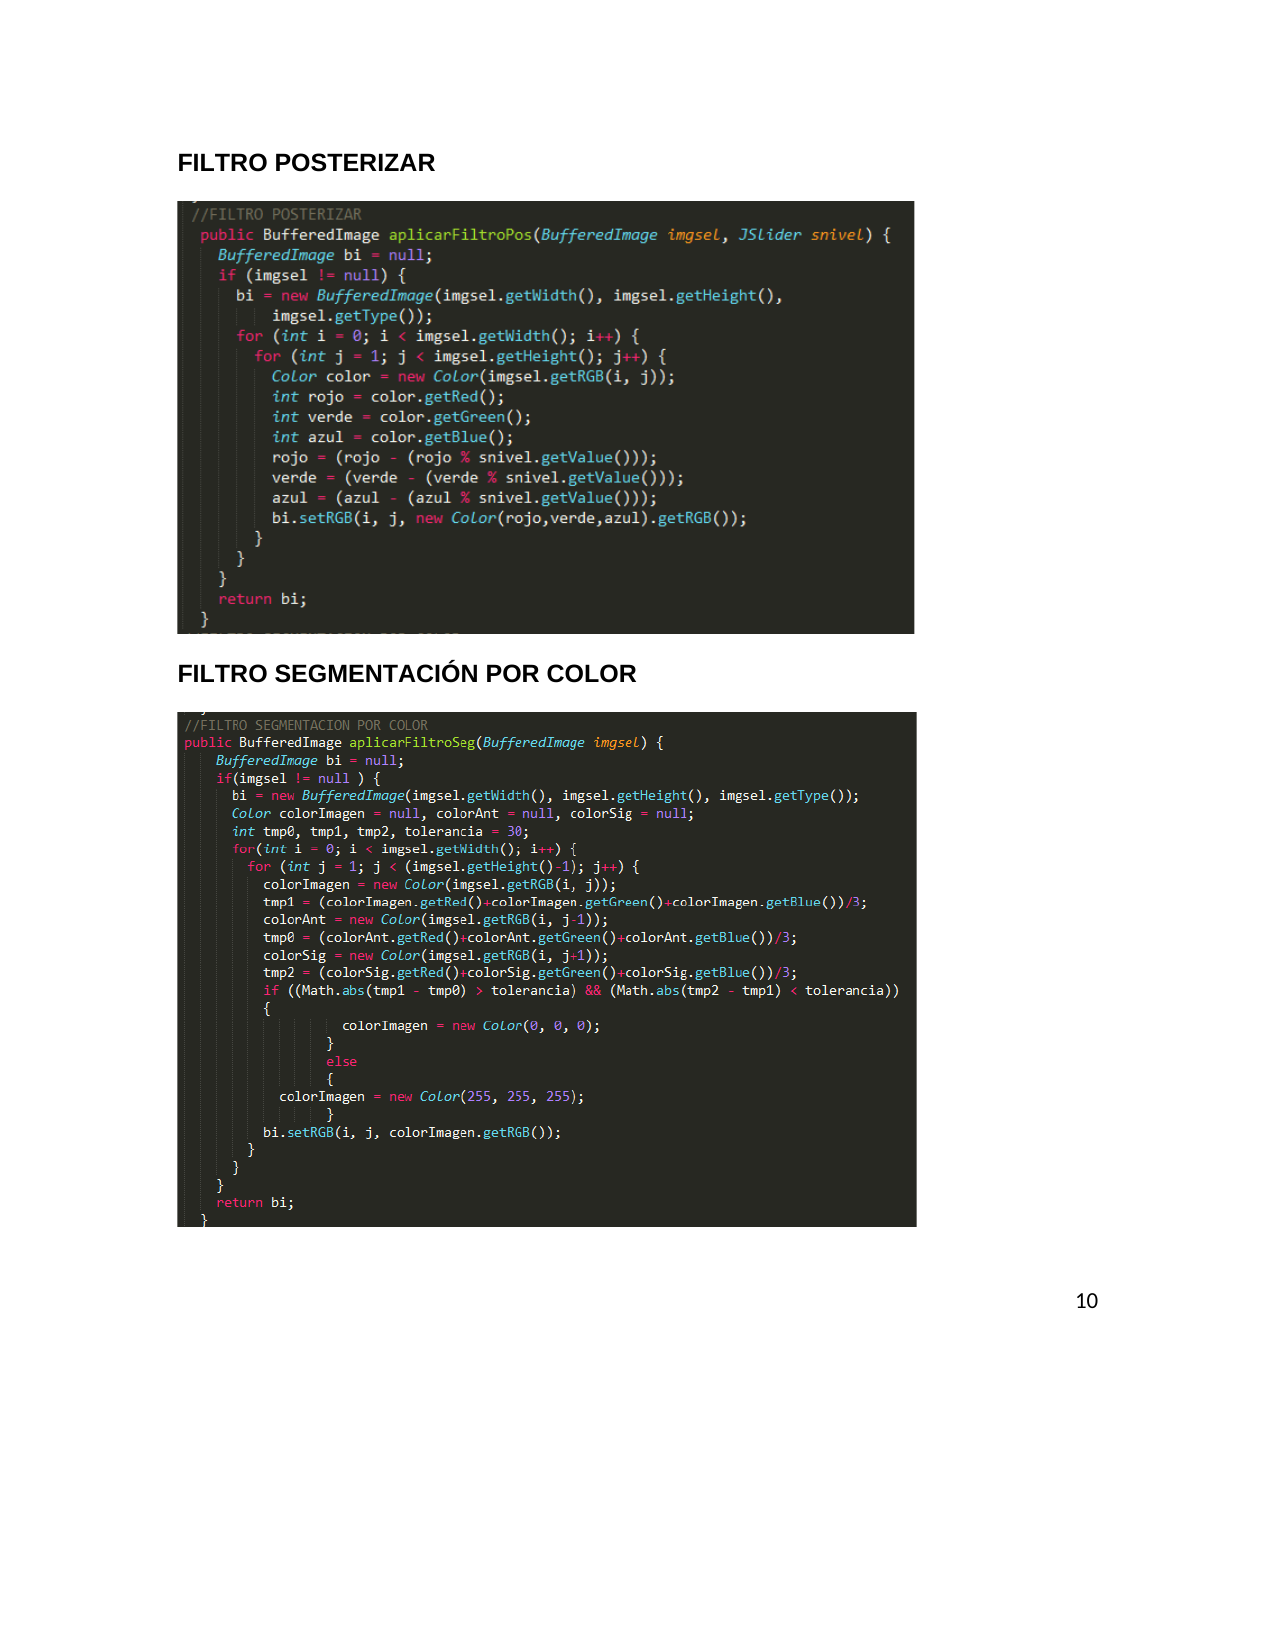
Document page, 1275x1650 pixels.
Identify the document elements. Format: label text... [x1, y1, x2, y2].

picture [177, 201, 915, 634]
picture [177, 712, 917, 1227]
text FILTRO POSTERIZAR [177, 148, 1098, 176]
text FILTRO SEGMENTACIÓN POR COLOR [177, 659, 1098, 688]
